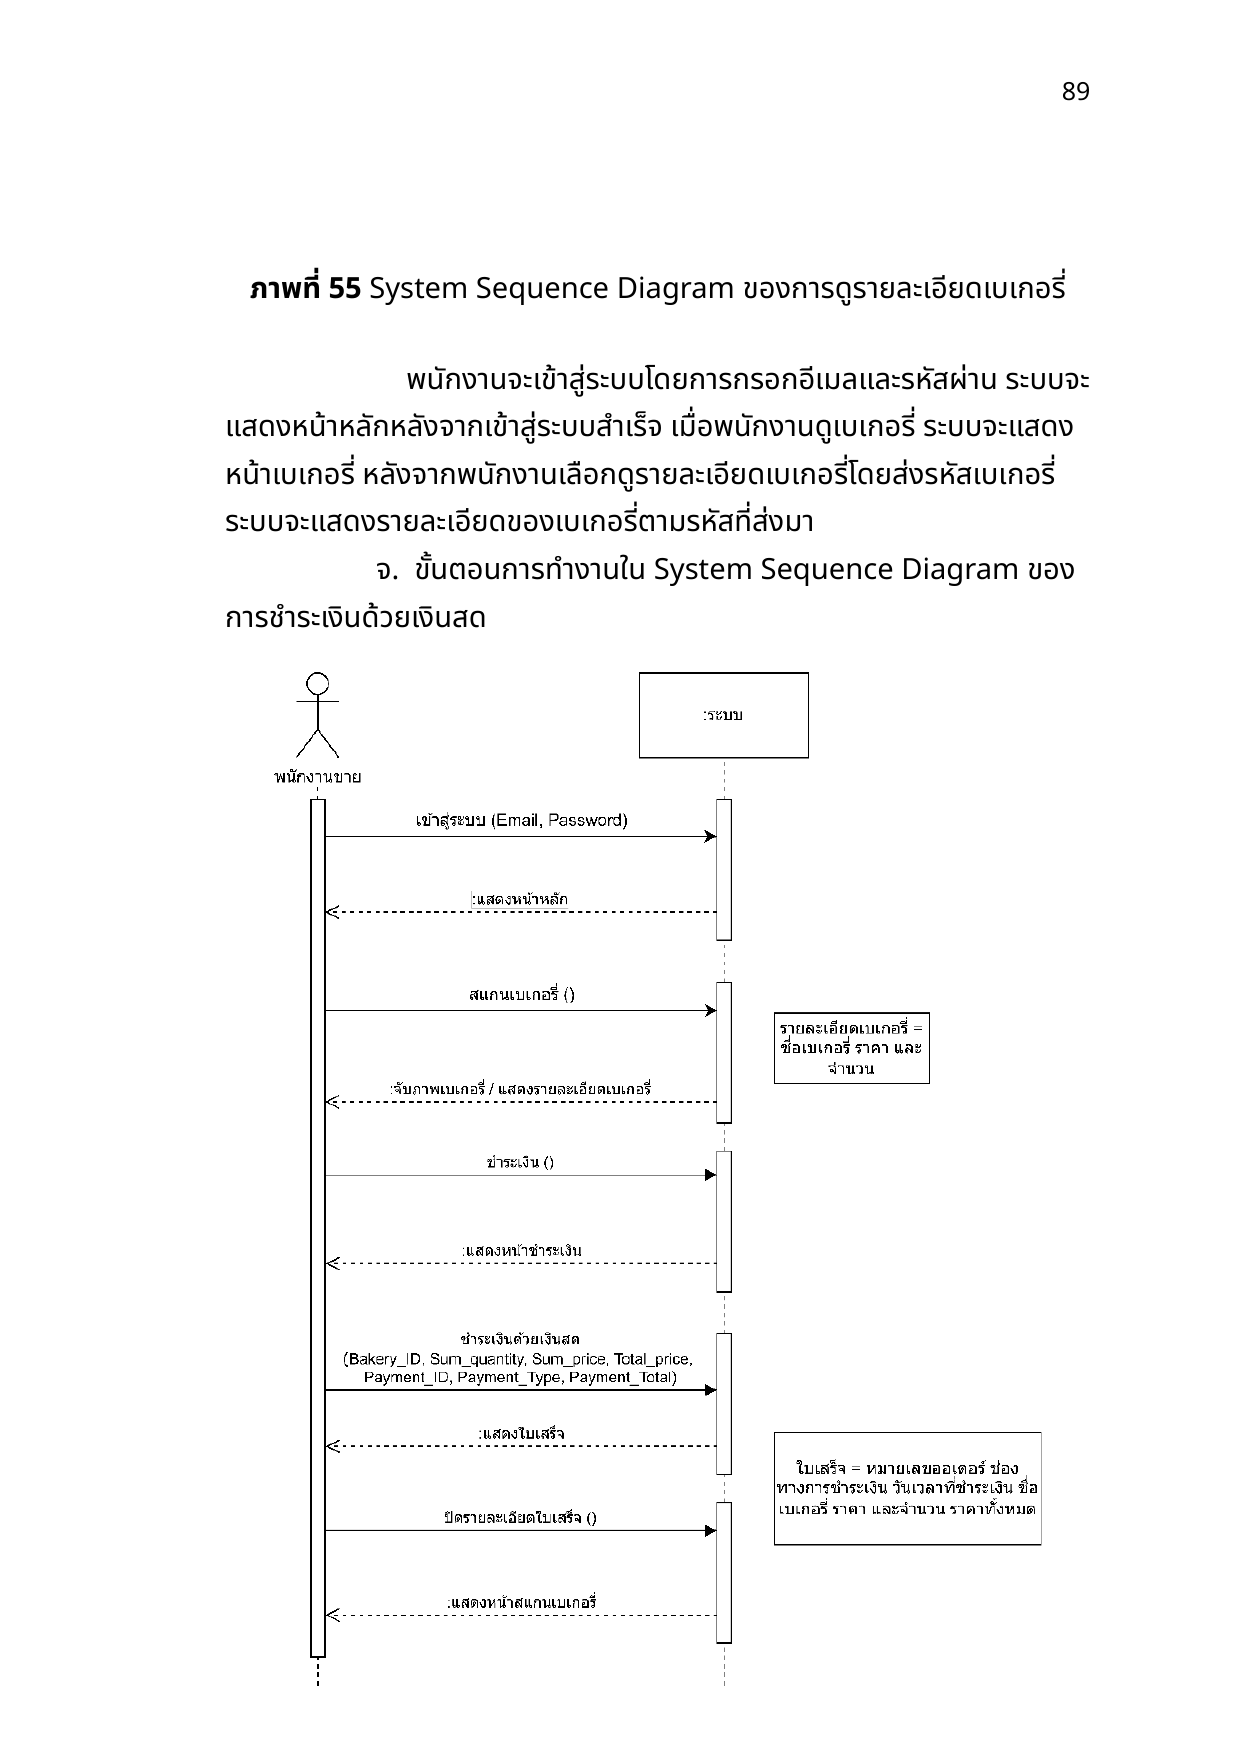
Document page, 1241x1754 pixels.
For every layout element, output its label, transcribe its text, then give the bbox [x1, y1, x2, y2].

text จ. ขั้นตอนการทำงานใน System Sequence Diagram ของการชำระเงินด้วยเงินสด [225, 548, 1090, 640]
picture [273, 672, 1042, 1687]
text พนักงานจะเข้าสู่ระบบโดยการกรอกอีเมลและรหัสผ่าน ระบบจะแสดงหน้าหลักหลังจากเข้าสู่ระบบสำเร็จ เมื่อพนักงานดูเบเกอรี่ ระบบจะแสดงหน้าเบเกอรี่ หลังจากพนักงานเลือกดูรายละเอียดเบเกอรี่โดยส่งรหัสเบเกอรี่ ระบบจะแสดงรายละเอียดของเบเกอรี่ตามรหัสที่ส่งมา [225, 358, 1090, 545]
text ภาพที่ 55 System Sequence Diagram ของการดูรายละเอียดเบเกอรี่ [225, 268, 1090, 312]
